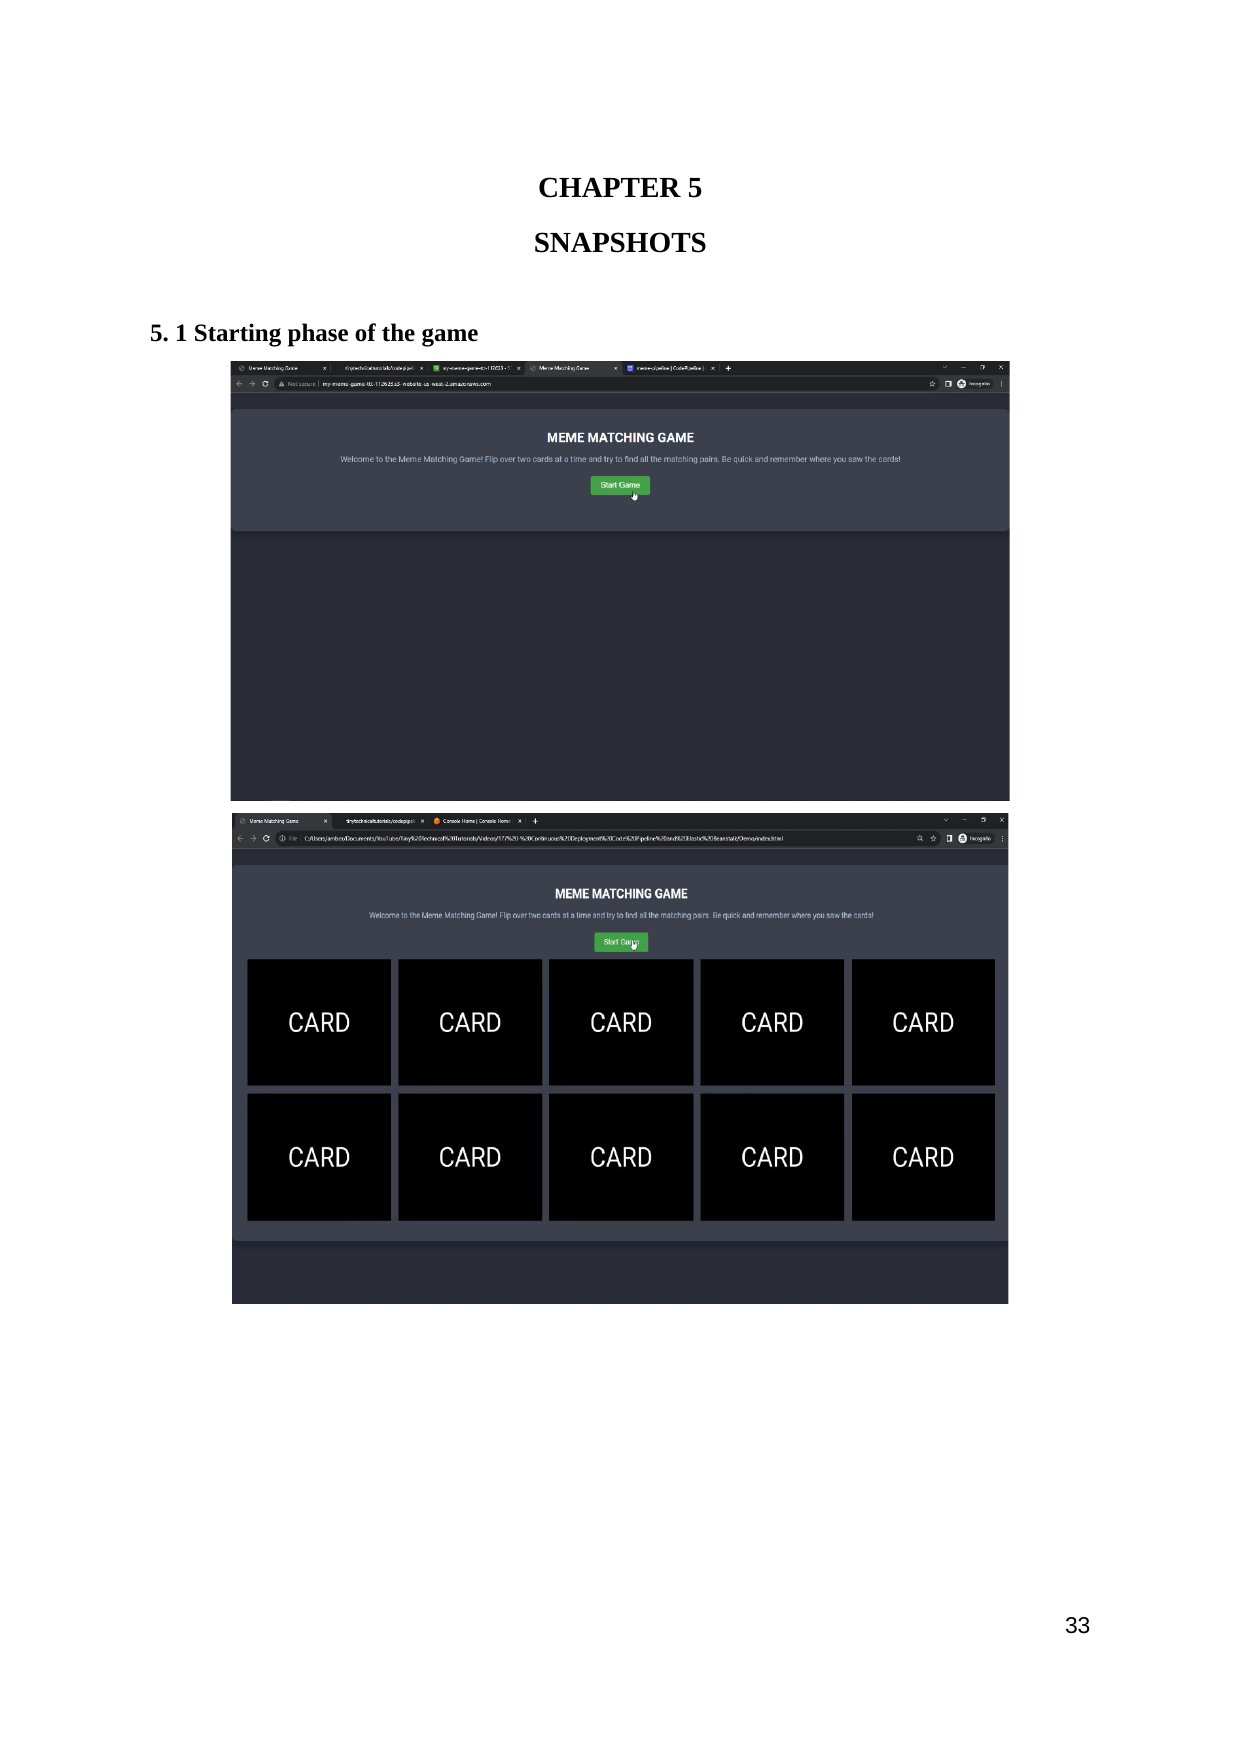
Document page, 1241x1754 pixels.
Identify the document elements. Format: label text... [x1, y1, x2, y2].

text 5. 1 Starting phase of the game [150, 318, 1090, 347]
picture [232, 813, 1009, 1304]
picture [230, 361, 1010, 801]
text CHAPTER 5 [150, 170, 1090, 203]
text SNAPSHOTS [150, 225, 1090, 259]
